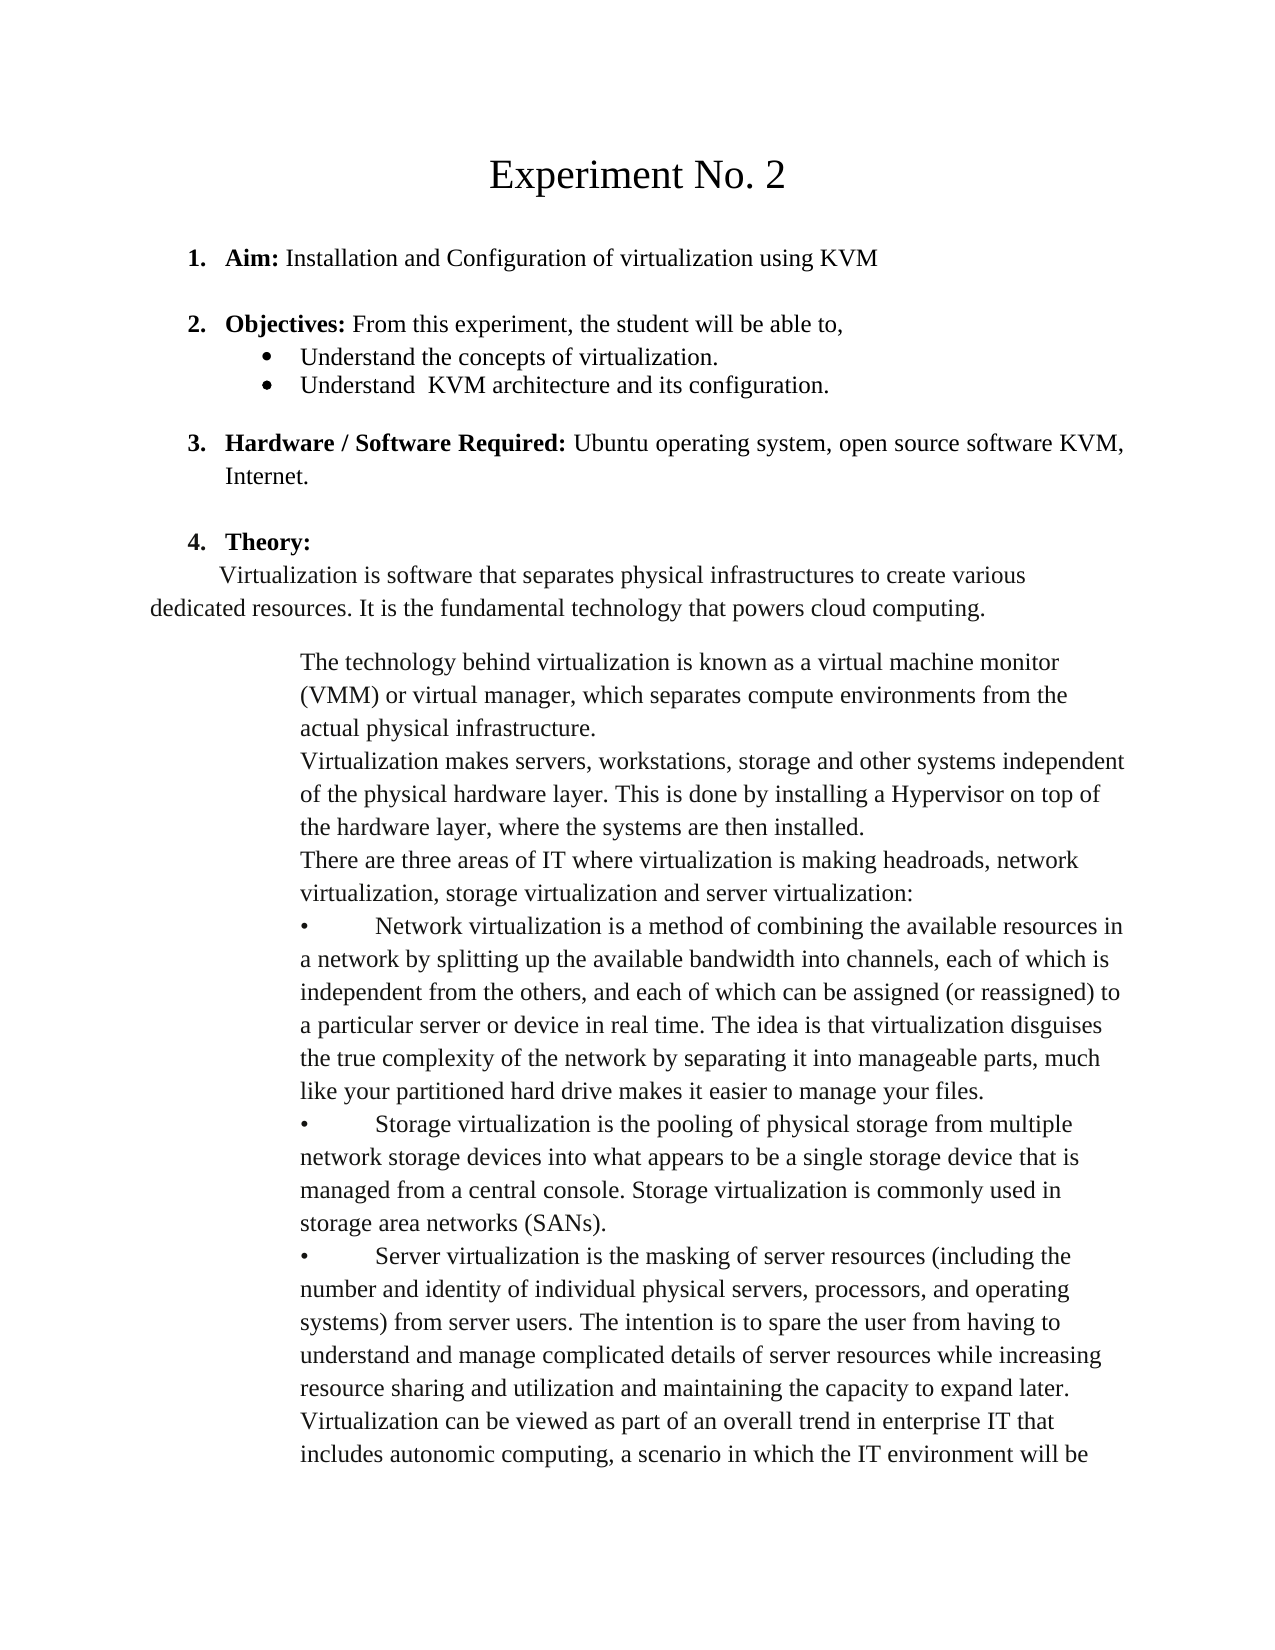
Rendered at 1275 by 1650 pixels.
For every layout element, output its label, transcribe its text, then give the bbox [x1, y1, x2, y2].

list Hardware / Software Required: Ubuntu operating system, open source software KVM, Internet. [187, 428, 1125, 490]
list Aim: Installation and Configuration of virtualization using KVM [187, 243, 1125, 271]
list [300, 1406, 1125, 1468]
list The technology behind virtualization is known as a virtual machine monitor (VMM) or virtual manager, which separates compute environments from the actual physical infrastructure. [300, 647, 1125, 742]
text Virtualization is software that separates physical infrastructures to create various dedicated resources. It is the fundamental technology that powers cloud computing. [150, 560, 1125, 622]
list • Server virtualization is the masking of server resources (including the number and identity of individual physical servers, processors, and operating systems) from server users. The intention is to spare the user from having to understand and manage complicated details of server resources while increasing resource sharing and utilization and maintaining the capacity to expand later. [300, 1241, 1125, 1402]
list There are three areas of IT where virtualization is making headroads, network virtualization, storage virtualization and server virtualization: [300, 845, 1125, 907]
list Virtualization makes servers, workstations, storage and other systems independent of the physical hardware layer. This is done by installing a Hypervisor on top of the hardware layer, where the systems are then installed. [300, 746, 1125, 841]
list • Storage virtualization is the pooling of physical storage from multiple network storage devices into what appears to be a single storage device that is managed from a central console. Storage virtualization is commonly used in storage area networks (SANs). [300, 1109, 1125, 1237]
list Understand KVM architecture and its configuration. [262, 371, 1102, 399]
list • Network virtualization is a method of combining the available resources in a network by splitting up the available bandwidth into channels, each of which is independent from the others, and each of which can be assigned (or reassigned) to a particular server or device in real time. The idea is that virtualization disguises the true complexity of the network by separating it into manageable parts, much like your partitioned hard drive makes it easier to manage your files. [300, 911, 1125, 1105]
list Objectives: From this experiment, the student will be able to, [187, 309, 1125, 337]
list Understand the concepts of virtualization. [262, 342, 1102, 371]
list Theory: [187, 527, 1125, 556]
text Experiment No. 2 [150, 150, 1125, 198]
